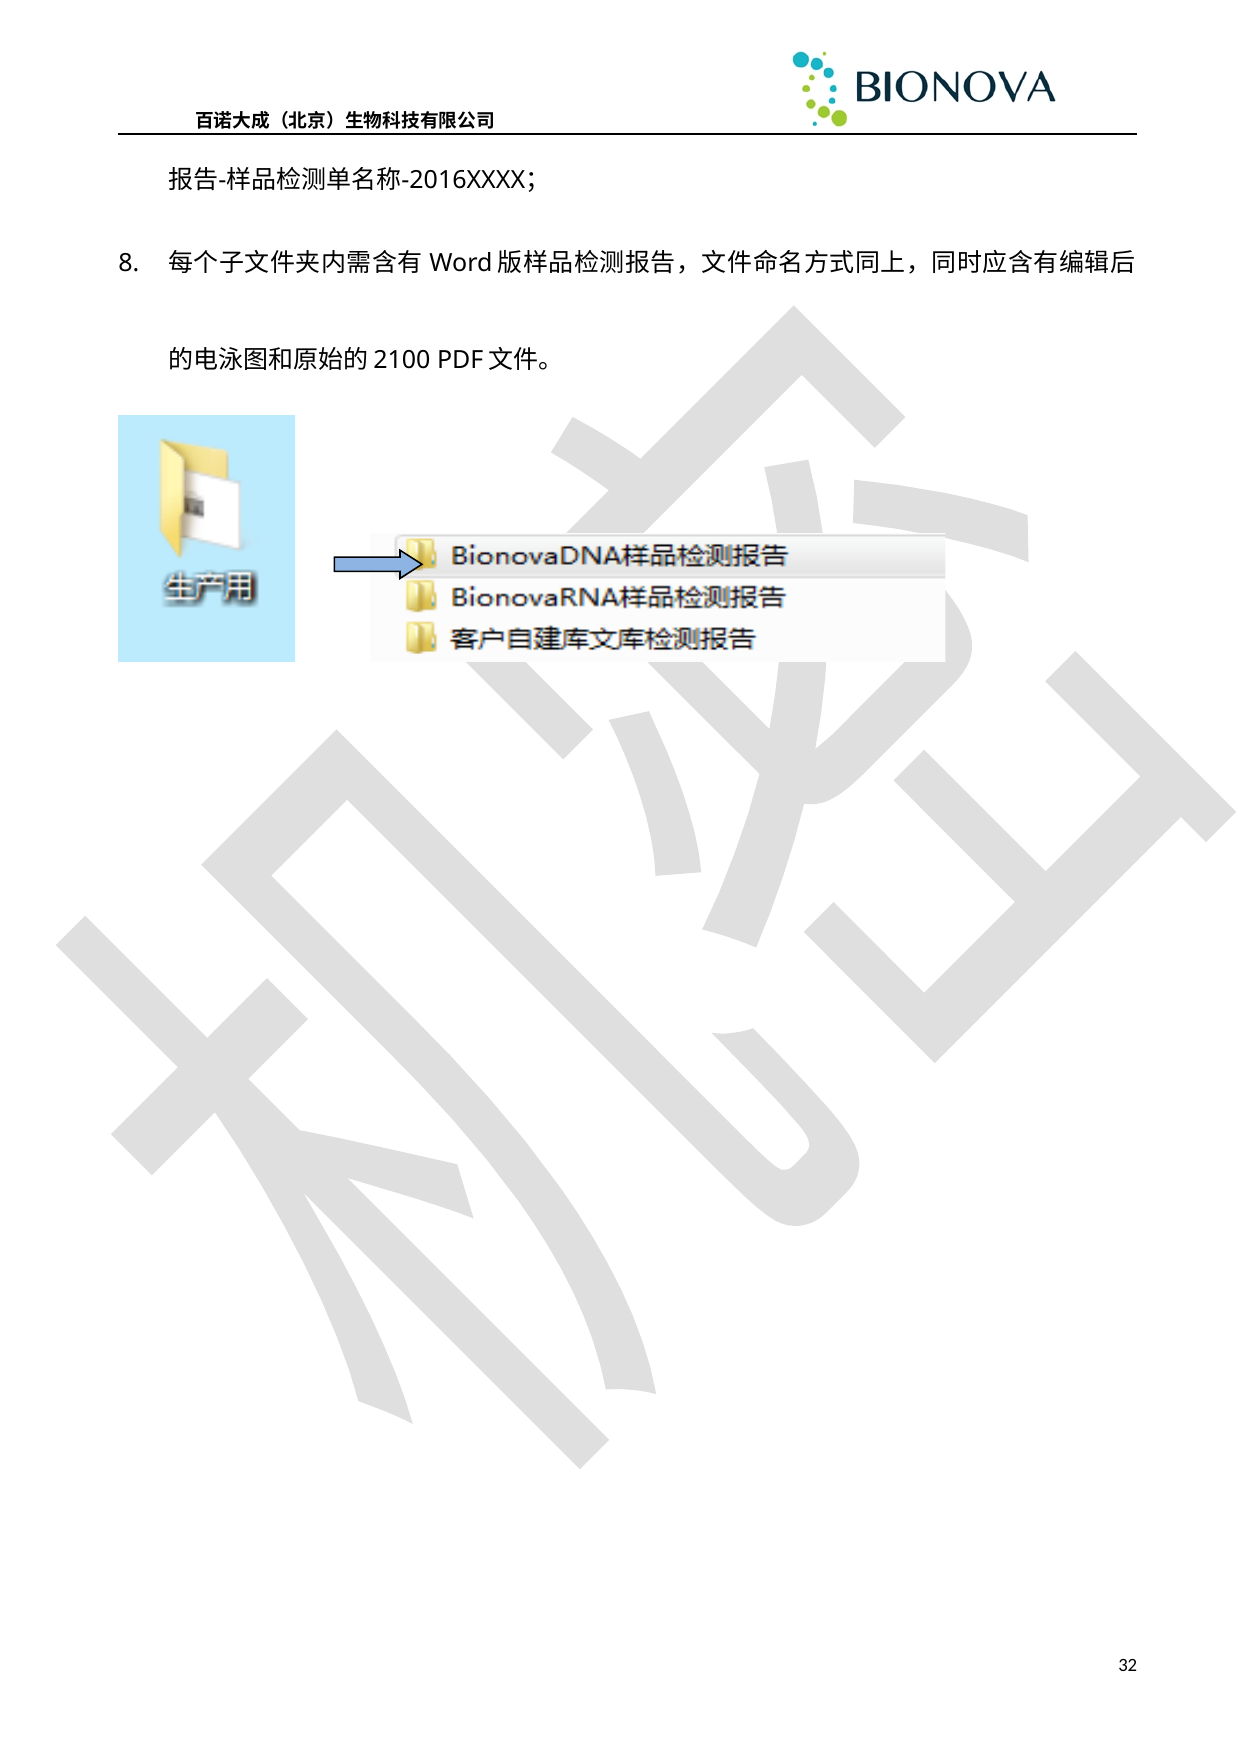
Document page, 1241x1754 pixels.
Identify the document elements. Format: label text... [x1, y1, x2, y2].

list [118, 145, 1137, 210]
picture [370, 533, 946, 662]
picture [118, 415, 296, 662]
list 每个子文件夹内需含有Word版样品检测报告，文件命名方式同上，同时应含有编辑后的电泳图和原始的2100 PDF文件。 [118, 228, 1137, 391]
picture [790, 44, 1061, 128]
